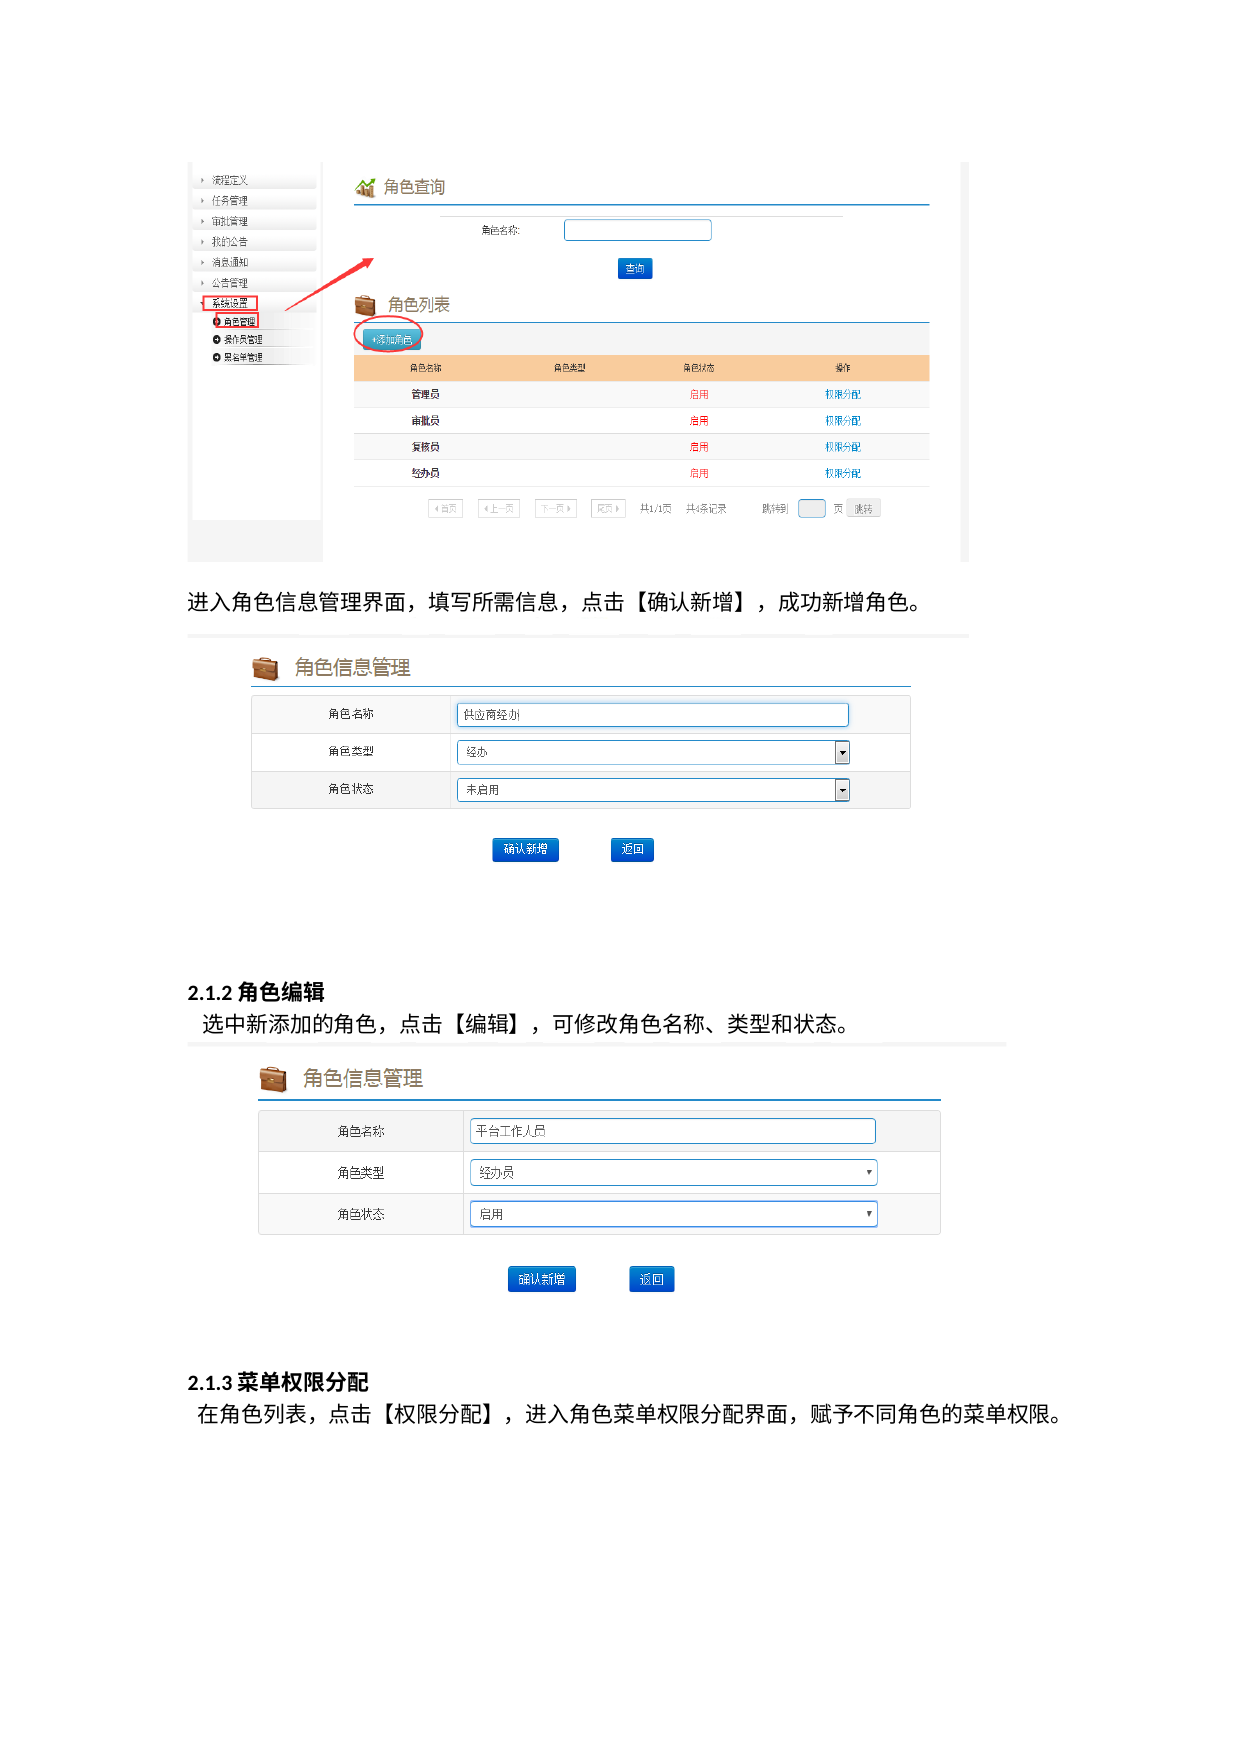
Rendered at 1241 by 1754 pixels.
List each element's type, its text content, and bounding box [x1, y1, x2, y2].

text 2.1.2 角色编辑 [187, 974, 1053, 1007]
picture [187, 617, 969, 973]
text 选中新添加的角色，点击【编辑】，可修改角色名称、类型和状态。 [187, 1007, 1053, 1039]
text 在角色列表，点击【权限分配】，进入角色菜单权限分配界面，赋予不同角色的菜单权限。 [187, 1397, 1053, 1429]
text 进入角色信息管理界面，填写所需信息，点击【确认新增】，成功新增角色。 [187, 584, 1053, 617]
picture [187, 1039, 1007, 1351]
text 2.1.3 菜单权限分配 [187, 1364, 1053, 1397]
picture [187, 162, 969, 562]
